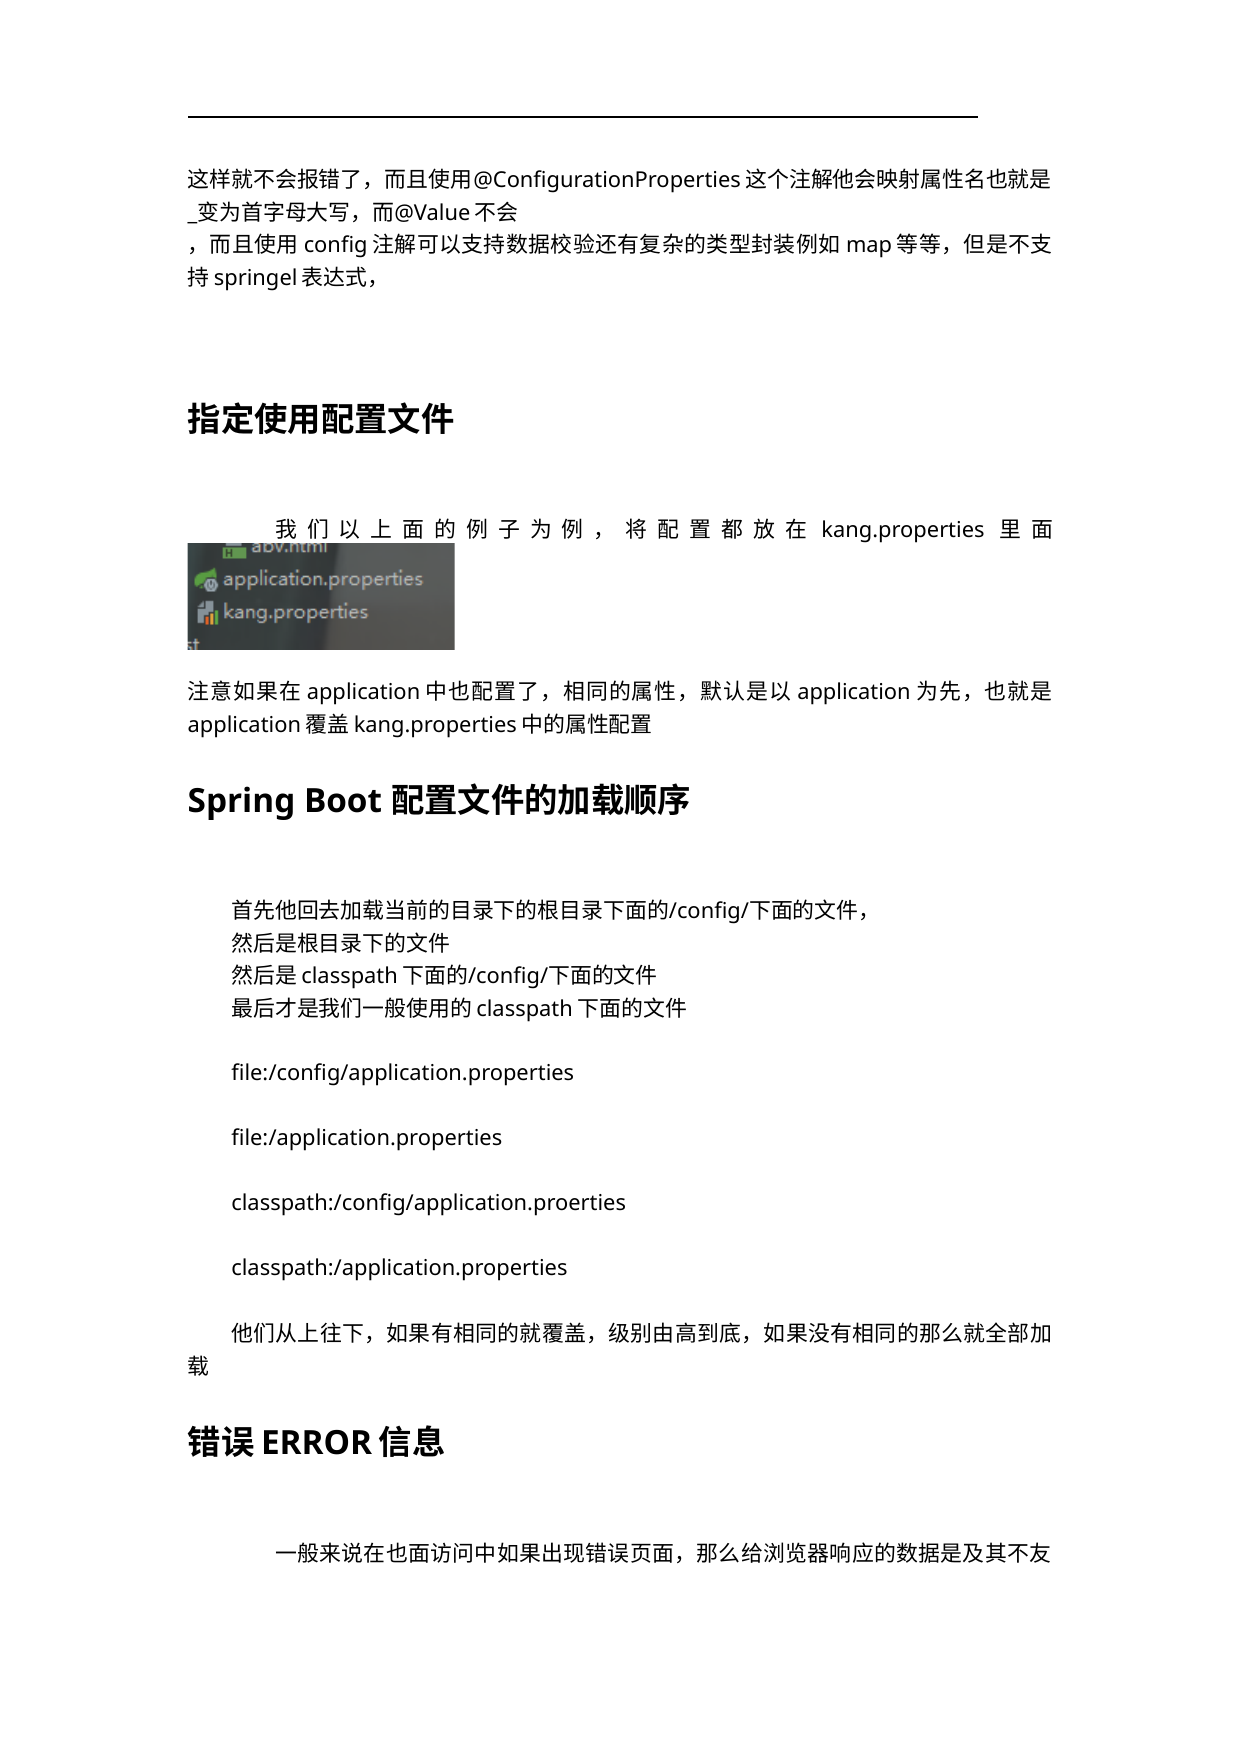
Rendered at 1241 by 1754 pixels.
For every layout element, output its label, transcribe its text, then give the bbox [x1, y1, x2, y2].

text 我们以上面的例子为例，将配置都放在kang.properties里面 [187, 511, 1053, 674]
text 然后是classpath下面的/config/下面的文件 [187, 958, 1053, 991]
text file:/config/application.properties [187, 1056, 1053, 1088]
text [187, 1535, 1053, 1568]
text classpath:/config/application.proerties [187, 1186, 1053, 1218]
text 注意如果在application中也配置了，相同的属性，默认是以application为先，也就是application覆盖kang.properties中的属性配置 [187, 674, 1053, 739]
text file:/application.properties [187, 1121, 1053, 1153]
text 他们从上往下，如果有相同的就覆盖，级别由高到底，如果没有相同的那么就全部加载 [187, 1316, 1053, 1381]
text 首先他回去加载当前的目录下的根目录下面的/config/下面的文件， [187, 893, 1053, 926]
subtitle Spring Boot 配置文件的加载顺序 [187, 766, 1053, 831]
text classpath:/application.properties [187, 1251, 1053, 1283]
picture [187, 543, 455, 650]
text 最后才是我们一般使用的classpath下面的文件 [187, 991, 1053, 1023]
subtitle 指定使用配置文件 [187, 384, 1053, 449]
subtitle 错误ERROR信息 [187, 1408, 1053, 1473]
text ，而且使用config注解可以支持数据校验还有复杂的类型封装例如map等等，但是不支持springel表达式， [187, 227, 1053, 292]
text 这样就不会报错了，而且使用@ConfigurationProperties这个注解他会映射属性名也就是_变为首字母大写，而@Value不会 [187, 162, 1053, 227]
text 然后是根目录下的文件 [187, 926, 1053, 958]
